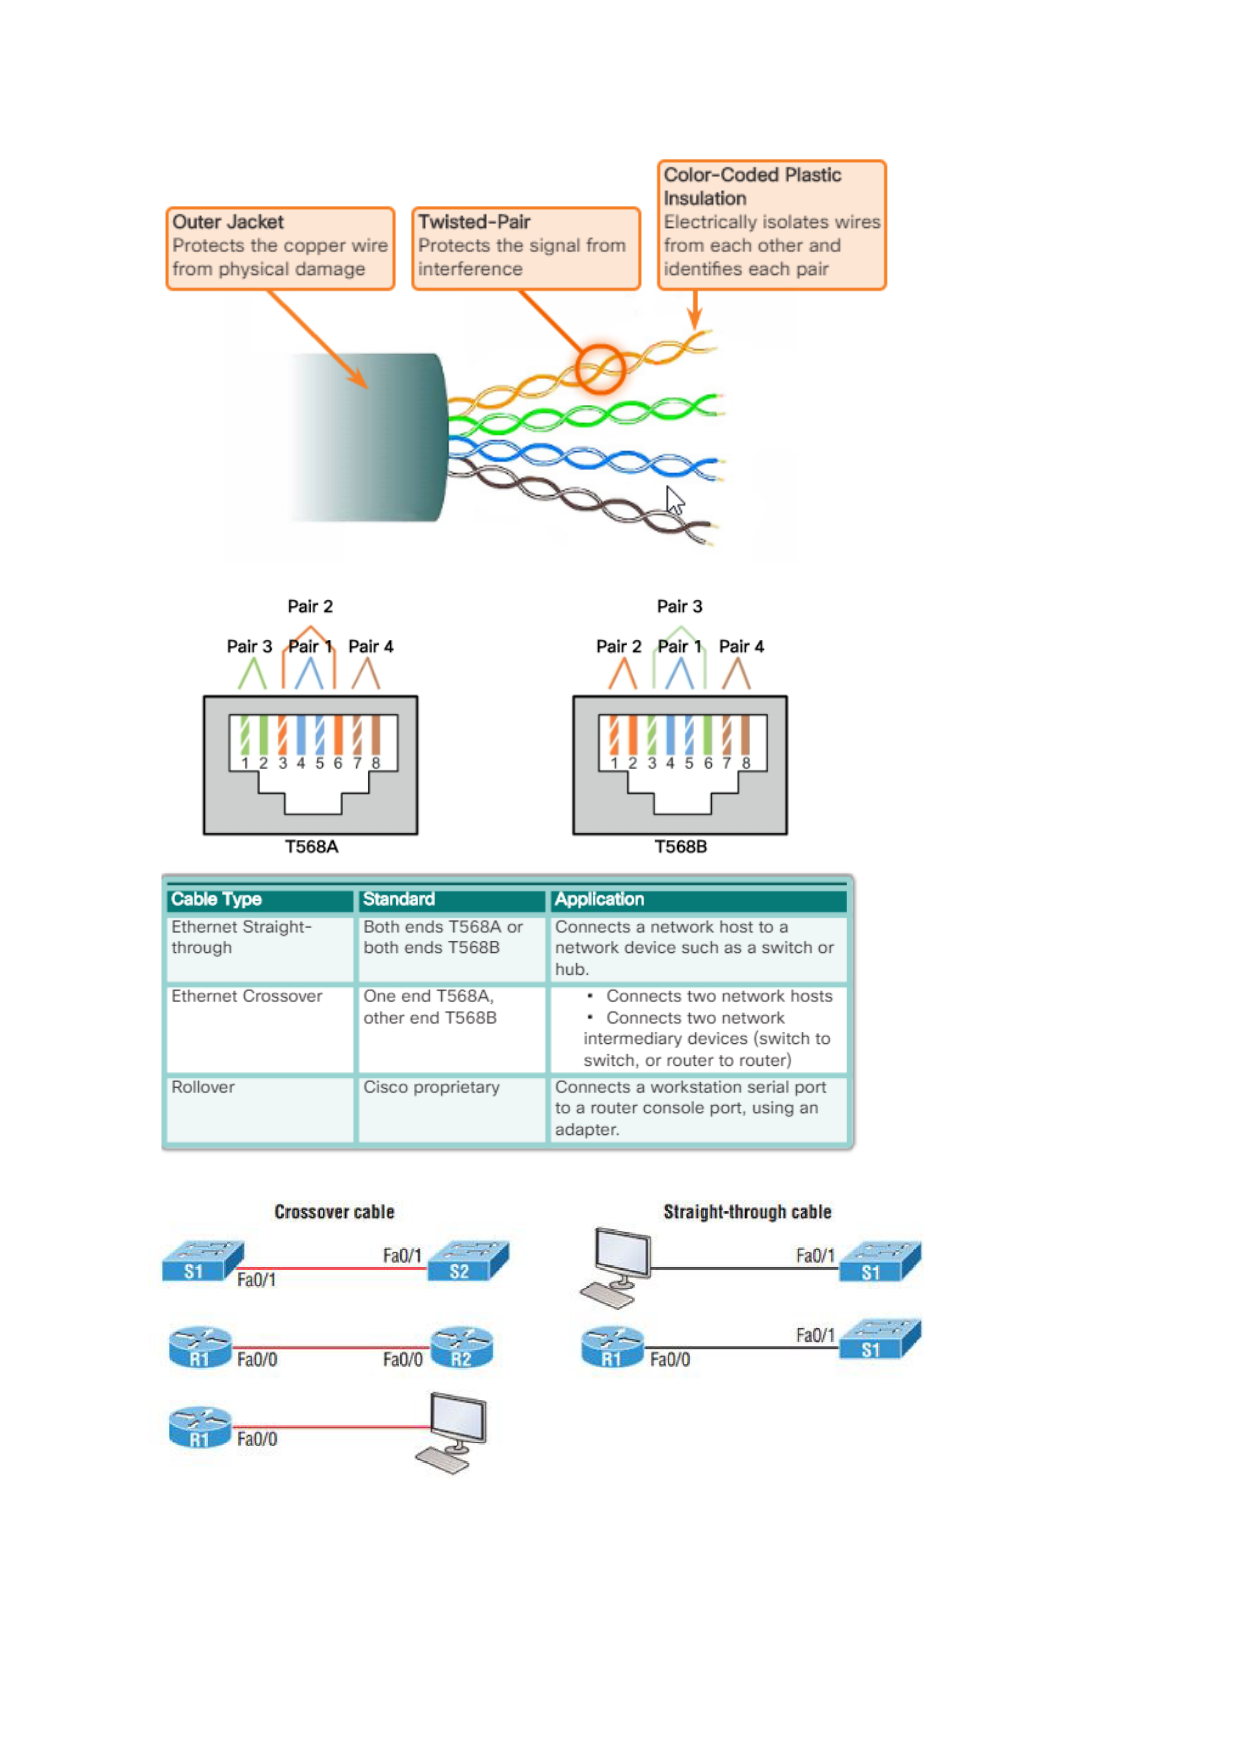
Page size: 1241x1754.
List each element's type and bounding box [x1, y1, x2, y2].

picture [147, 147, 900, 564]
picture [147, 582, 864, 1162]
picture [147, 1180, 929, 1489]
